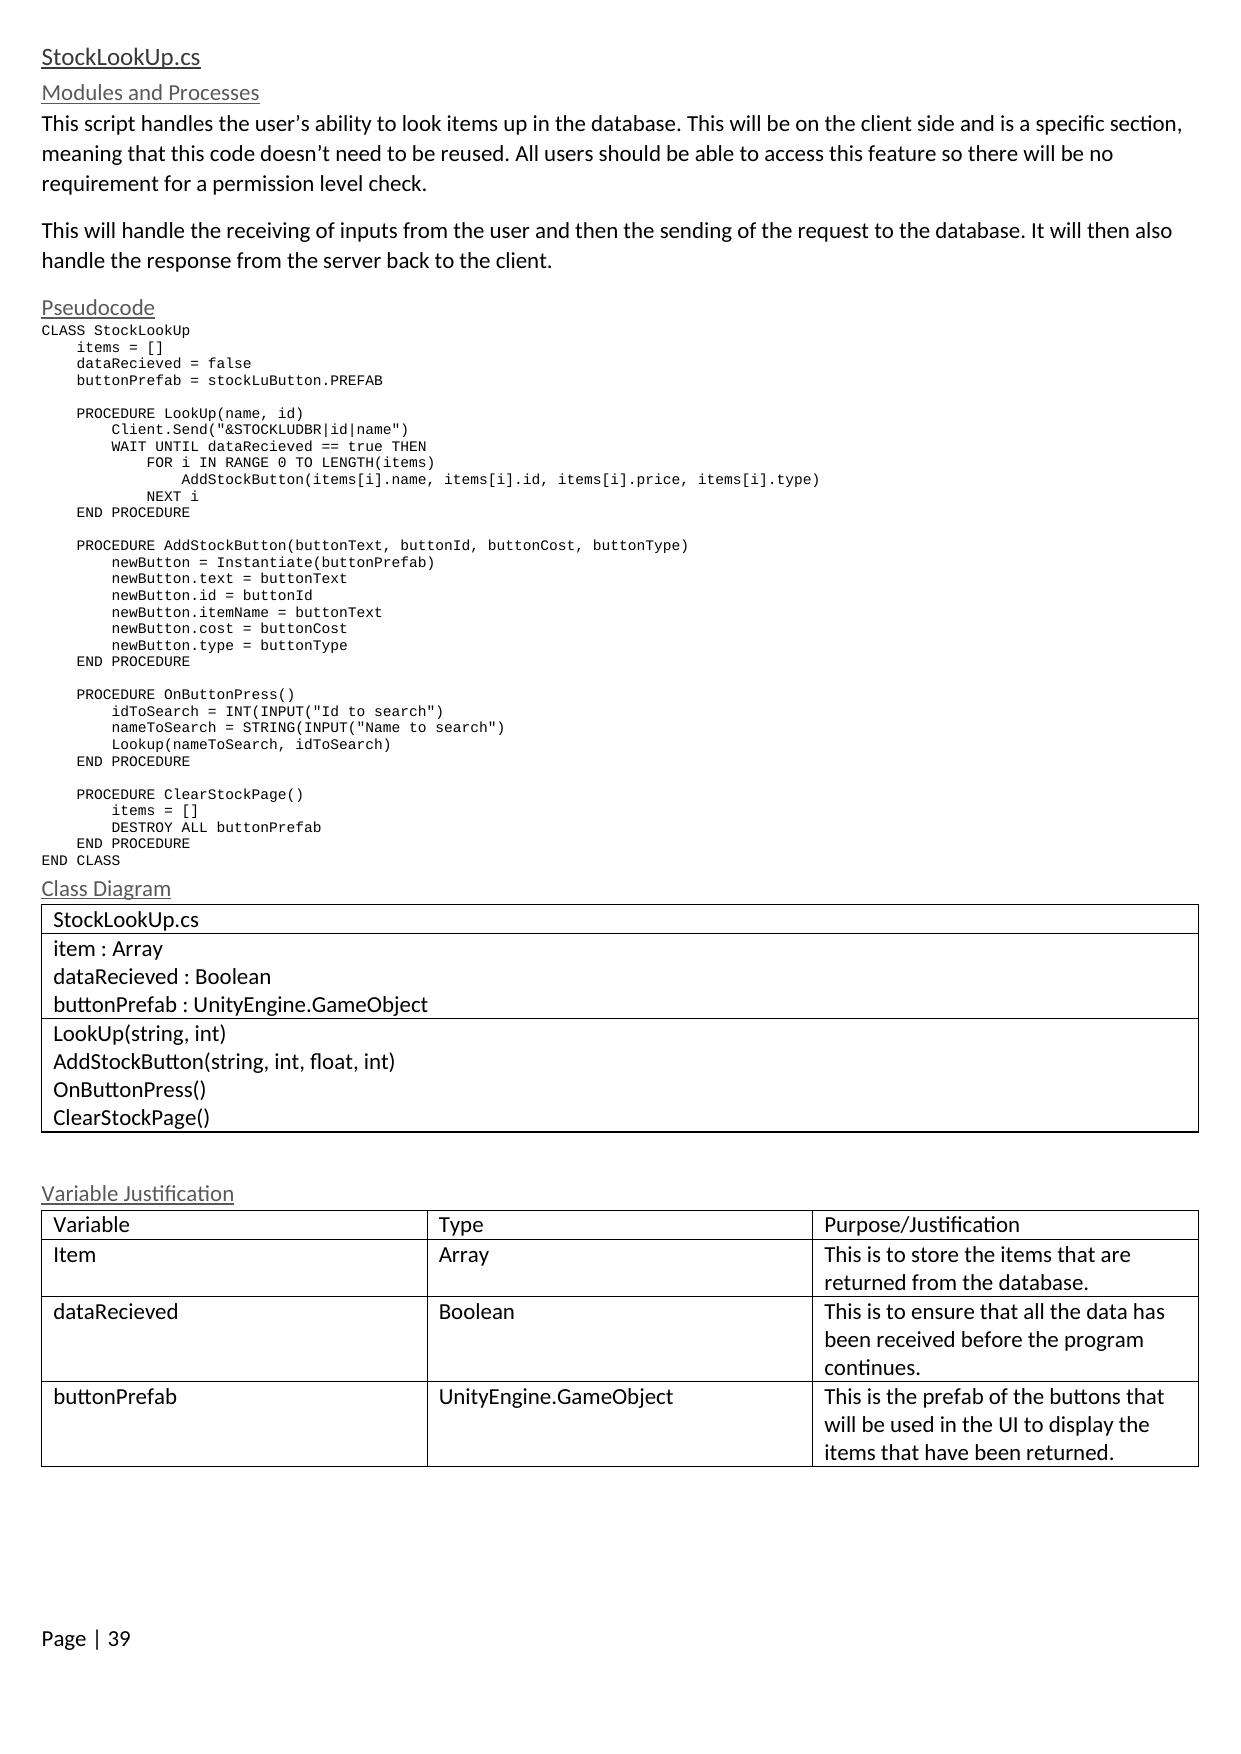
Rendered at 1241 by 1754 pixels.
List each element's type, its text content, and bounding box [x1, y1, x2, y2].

subtitle StockLookUp.cs [41, 41, 1199, 72]
text buttonPrefab = stockLuButton.PREFAB [41, 373, 1199, 389]
table_cell buttonPrefab [42, 1382, 427, 1466]
table_cell This is the prefab of the buttons that will be used in the UI to display the items that have been returned. [813, 1382, 1198, 1466]
table_header StockLookUp.cs [42, 905, 1198, 933]
text PROCEDURE OnButtonPress() [41, 688, 1199, 704]
table_cell item : Array dataRecieved : Boolean buttonPrefab : UnityEngine.GameObject [42, 934, 1198, 1018]
text DESTROY ALL buttonPrefab [41, 820, 1199, 837]
text newButton.itemName = buttonText [41, 605, 1199, 621]
table_cell Array [428, 1240, 812, 1296]
subtitle Class Diagram [41, 874, 1199, 902]
text END CLASS [41, 853, 1199, 870]
table_header Variable [42, 1211, 427, 1239]
table_cell LookUp(string, int) AddStockButton(string, int, float, int) OnButtonPress() ClearStockPage() [42, 1019, 1198, 1131]
text idToSearch = INT(INPUT("Id to search") [41, 704, 1199, 721]
table_header Type [428, 1211, 812, 1239]
text Client.Send("&STOCKLUDBR|id|name") [41, 423, 1199, 439]
table_cell This is to store the items that are returned from the database. [813, 1240, 1198, 1296]
text PROCEDURE ClearStockPage() [41, 787, 1199, 803]
text nameToSearch = STRING(INPUT("Name to search") [41, 721, 1199, 737]
text END PROCEDURE [41, 754, 1199, 770]
table_cell Boolean [428, 1297, 812, 1381]
text FOR i IN RANGE 0 TO LENGTH(items) [41, 456, 1199, 472]
text newButton.text = buttonText [41, 572, 1199, 588]
table_header Purpose/Justification [813, 1211, 1198, 1239]
text PROCEDURE AddStockButton(buttonText, buttonId, buttonCost, buttonType) [41, 538, 1199, 555]
text CLASS StockLookUp [41, 323, 1199, 340]
subtitle Pseudocode [41, 293, 1199, 321]
subtitle Variable Justification [41, 1179, 1199, 1207]
text WAIT UNTIL dataRecieved == true THEN [41, 439, 1199, 456]
text NEXT i [41, 489, 1199, 505]
text newButton.type = buttonType [41, 638, 1199, 654]
text END PROCEDURE [41, 837, 1199, 853]
text AddStockButton(items[i].name, items[i].id, items[i].price, items[i].type) [41, 472, 1199, 489]
text PROCEDURE LookUp(name, id) [41, 406, 1199, 423]
table_cell This is to ensure that all the data has been received before the program continues. [813, 1297, 1198, 1381]
subtitle Modules and Processes [41, 78, 1199, 106]
text END PROCEDURE [41, 654, 1199, 671]
text newButton.cost = buttonCost [41, 621, 1199, 638]
table_cell Item [42, 1240, 427, 1296]
text Lookup(nameToSearch, idToSearch) [41, 737, 1199, 754]
text This script handles the user’s ability to look items up in the database. This will be on the client side and is a specific section, meaning that this code doesn’t need to be reused. All users should be able to access this feature so there will be no requirement for a permission level check. [41, 109, 1199, 197]
table_cell dataRecieved [42, 1297, 427, 1381]
text newButton.id = buttonId [41, 588, 1199, 605]
text END PROCEDURE [41, 505, 1199, 522]
table_cell UnityEngine.GameObject [428, 1382, 812, 1466]
text items = [] [41, 340, 1199, 356]
text dataRecieved = false [41, 356, 1199, 373]
text This will handle the receiving of inputs from the user and then the sending of the request to the database. It will then also handle the response from the server back to the client. [41, 216, 1199, 274]
text newButton = Instantiate(buttonPrefab) [41, 555, 1199, 572]
text items = [] [41, 803, 1199, 820]
